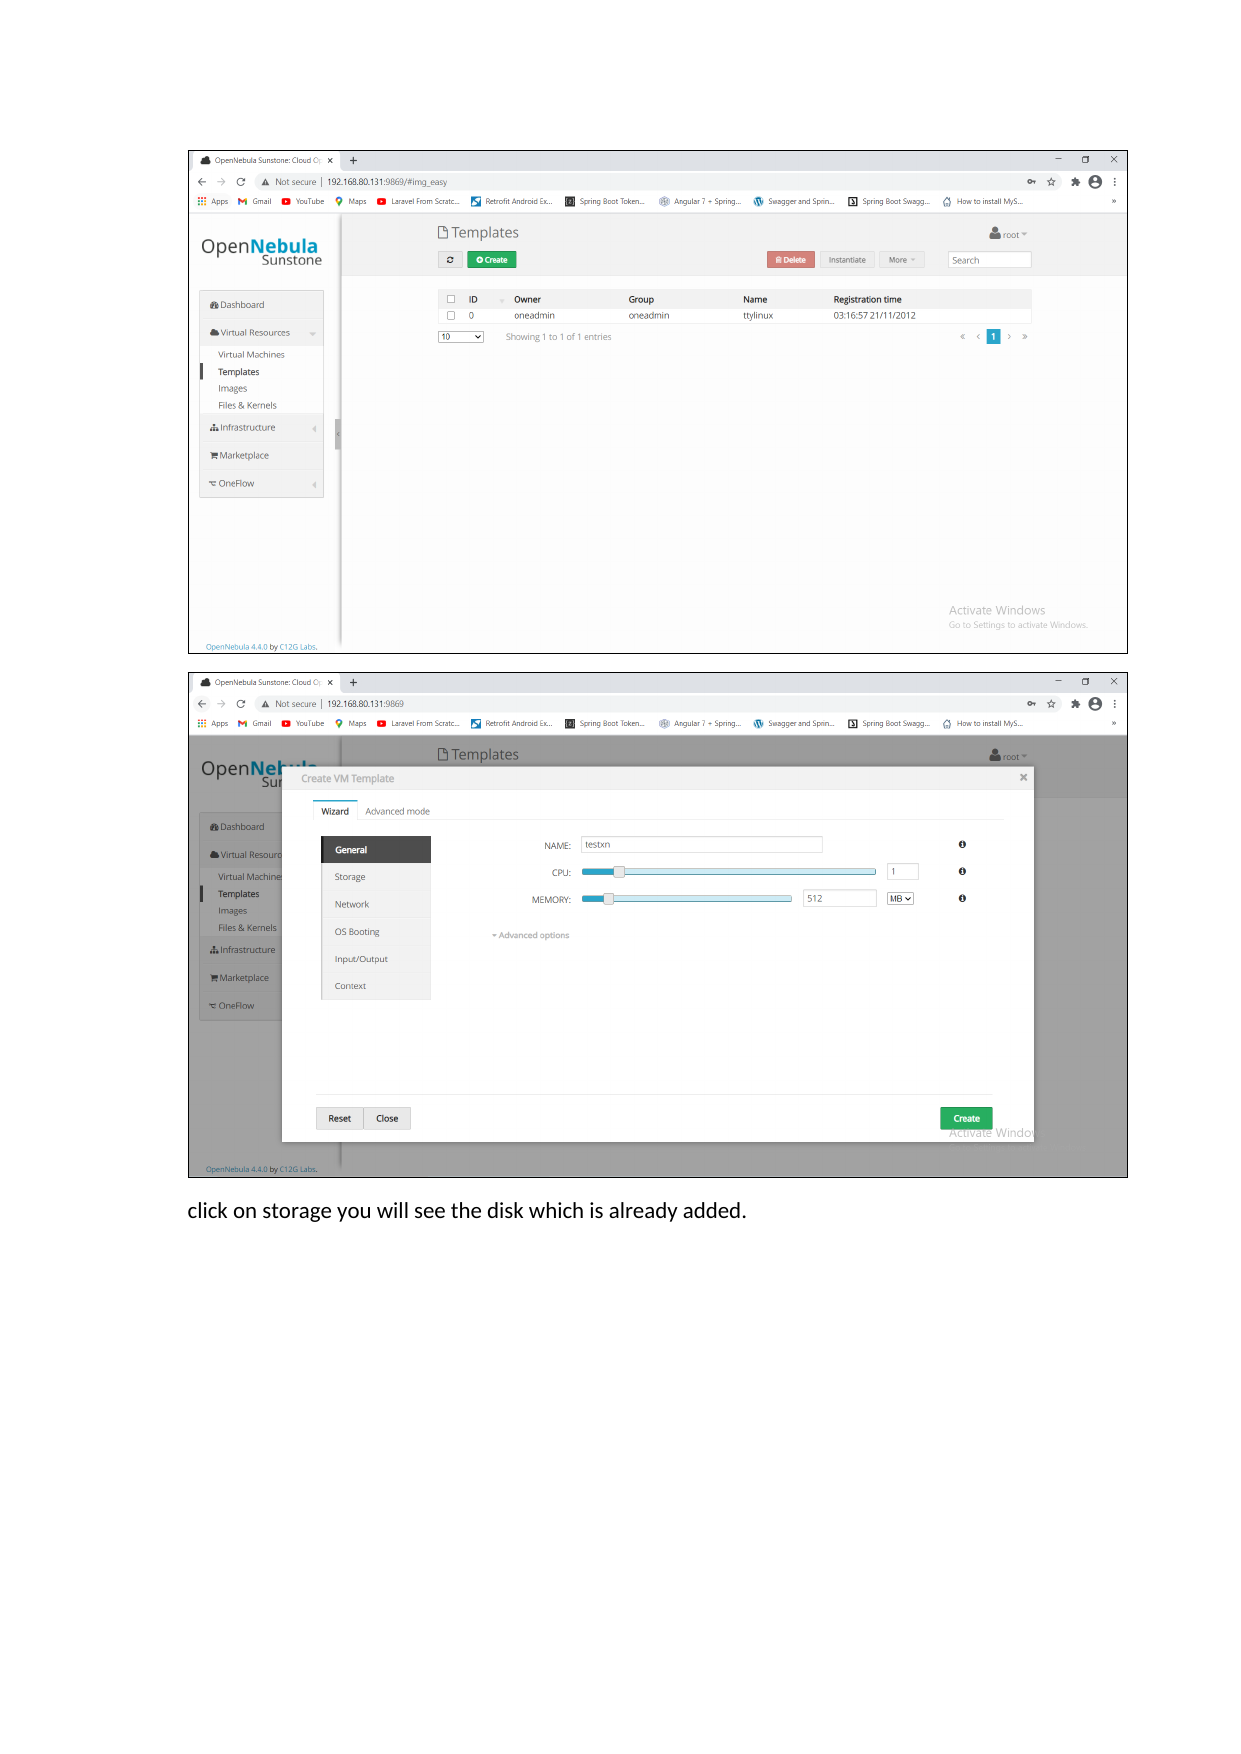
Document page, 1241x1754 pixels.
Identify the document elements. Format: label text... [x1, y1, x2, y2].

picture [189, 151, 1127, 653]
picture [189, 673, 1127, 1177]
text click on storage you will see the disk which is already added. [187, 1196, 1090, 1224]
